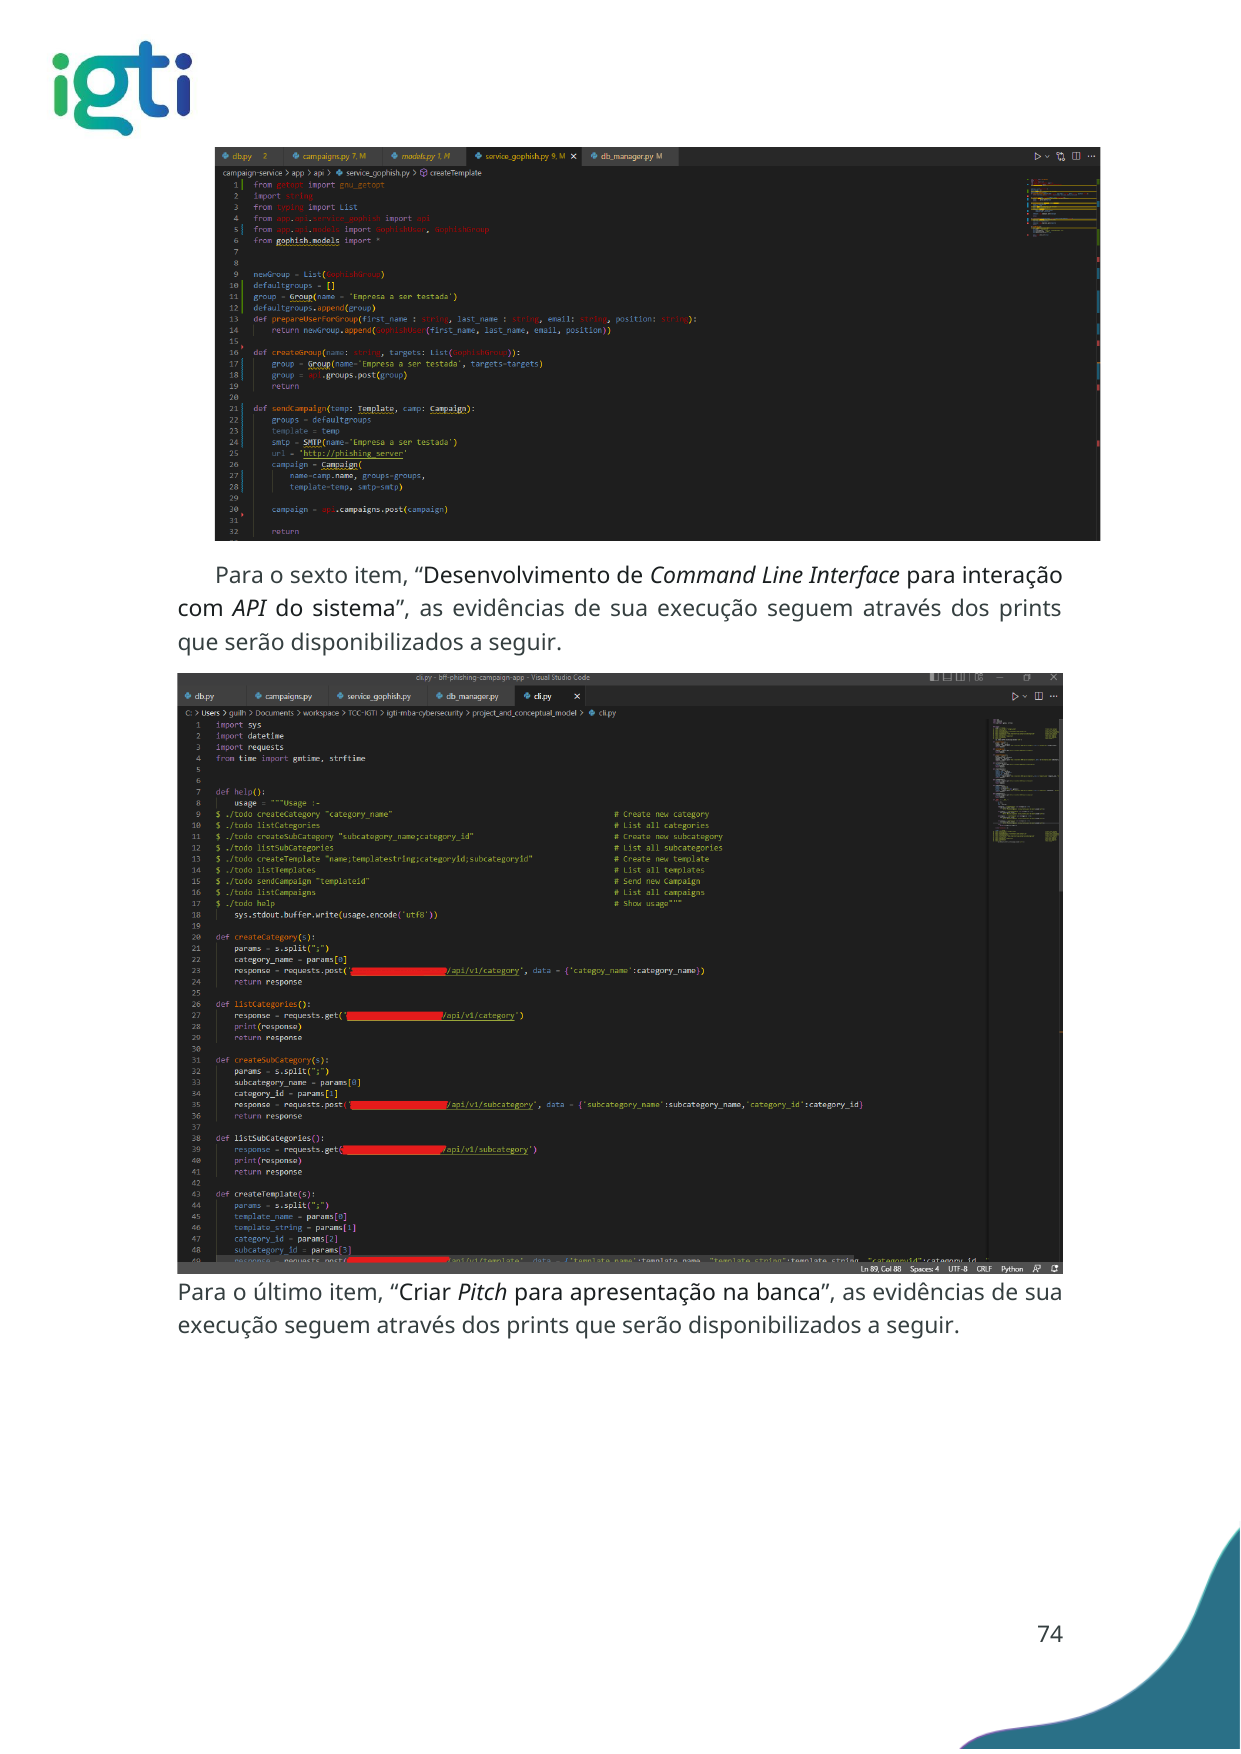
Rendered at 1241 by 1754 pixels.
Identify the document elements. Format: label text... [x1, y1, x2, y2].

picture [214, 147, 1101, 541]
text Para o último item, “Criar Pitch para apresentação na banca”, as evidências de sua execução seguem através dos prints que serão disponibilizados a seguir. [177, 1274, 1063, 1340]
picture [37, 34, 205, 141]
picture [177, 673, 1063, 1274]
picture [955, 1521, 1241, 1749]
text Para o sexto item, “Desenvolvimento de Command Line Interface para interação com API do sistema”, as evidências de sua execução seguem através dos prints que serão disponibilizados a seguir. [177, 557, 1063, 657]
